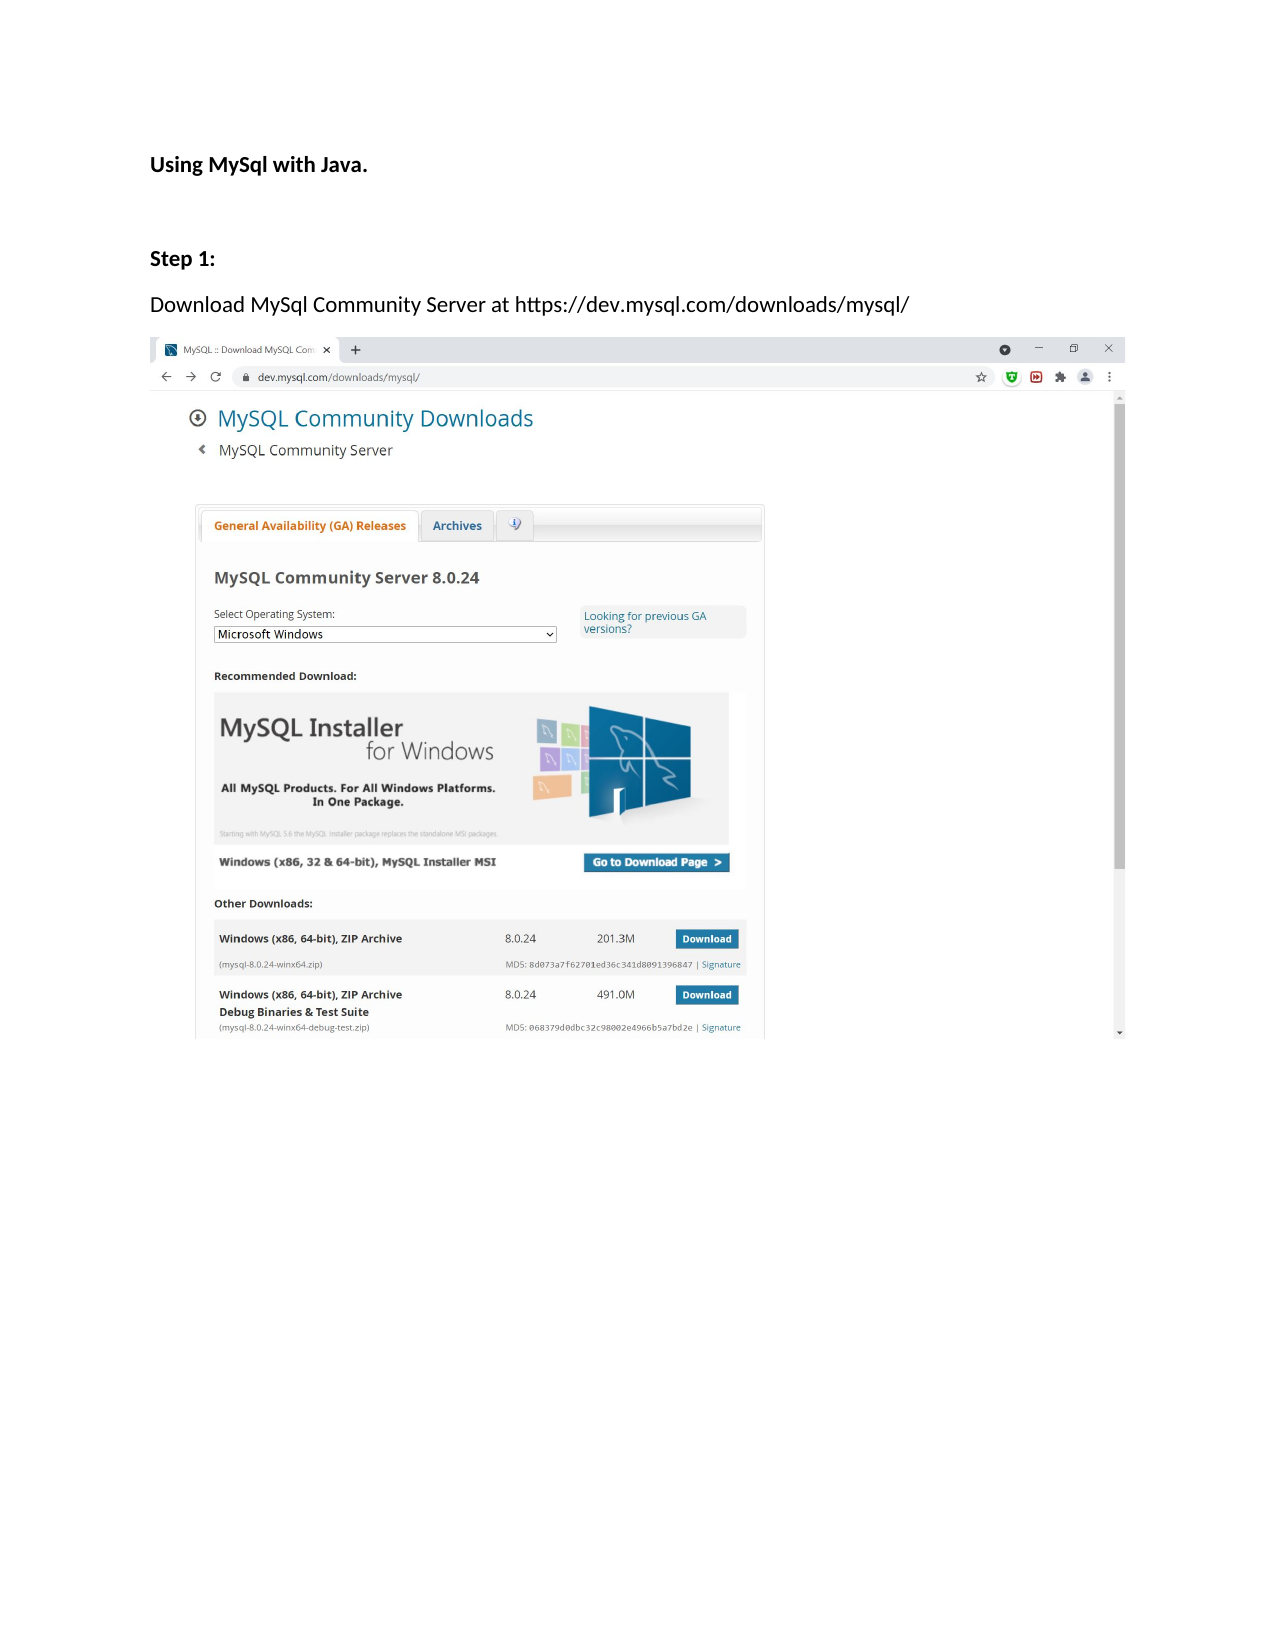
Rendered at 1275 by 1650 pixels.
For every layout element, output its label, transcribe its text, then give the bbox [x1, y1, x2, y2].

text Download MySql Community Server at https://dev.mysql.com/downloads/mysql/ [150, 291, 1125, 319]
picture [150, 337, 1125, 1039]
text Step 1: [150, 244, 1125, 272]
text Using MySql with Java. [150, 150, 1125, 178]
